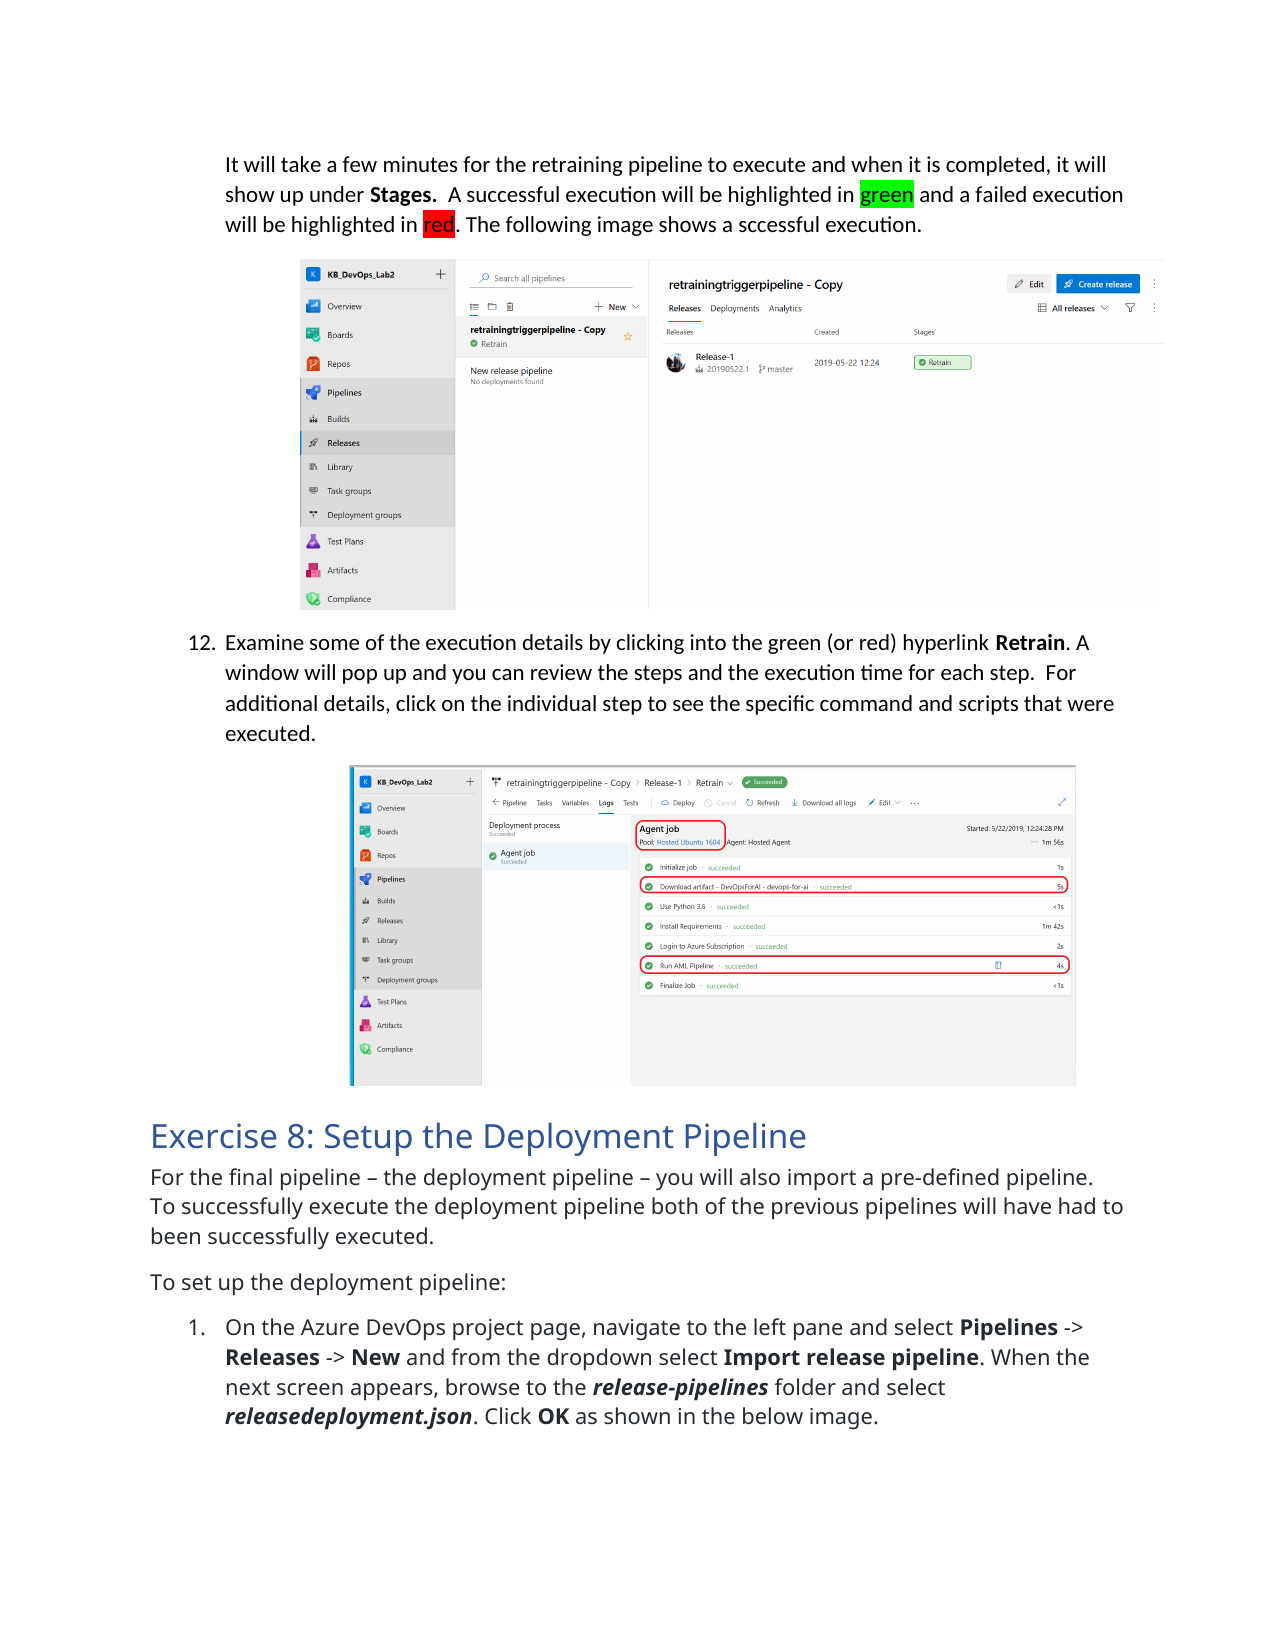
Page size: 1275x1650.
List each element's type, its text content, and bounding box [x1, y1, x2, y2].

subtitle Exercise 8: Setup the Deployment Pipeline [150, 1112, 1125, 1158]
picture [300, 257, 1165, 610]
list On the Azure DevOps project page, navigate to the left pane and select Pipelines -> Releases -> New and from the dropdown select Import release pipeline. When the next screen appears, browse to the release-pipelines folder and select releasedeployment.json. Click OK as shown in the below image. [187, 1312, 1125, 1431]
picture [349, 765, 1076, 1086]
list Examine some of the execution details by clicking into the green (or red) hyperlink Retrain. A window will pop up and you can review the steps and the execution time for each step. For additional details, click on the individual step to see the specific command and scripts that were executed. [187, 628, 1125, 747]
text For the final pipeline – the deployment pipeline – you will also import a pre-defined pipeline. To successfully execute the deployment pipeline both of the previous pipelines will have had to been successfully executed. [150, 1161, 1125, 1251]
text To set up the deployment pipeline: [150, 1266, 1125, 1296]
text It will take a few minutes for the retraining pipeline to execute and when it is completed, it will show up under Stages. A successful execution will be highlighted in green and a failed execution will be highlighted in red. The following image shows a sccessful execution. [225, 150, 1125, 238]
